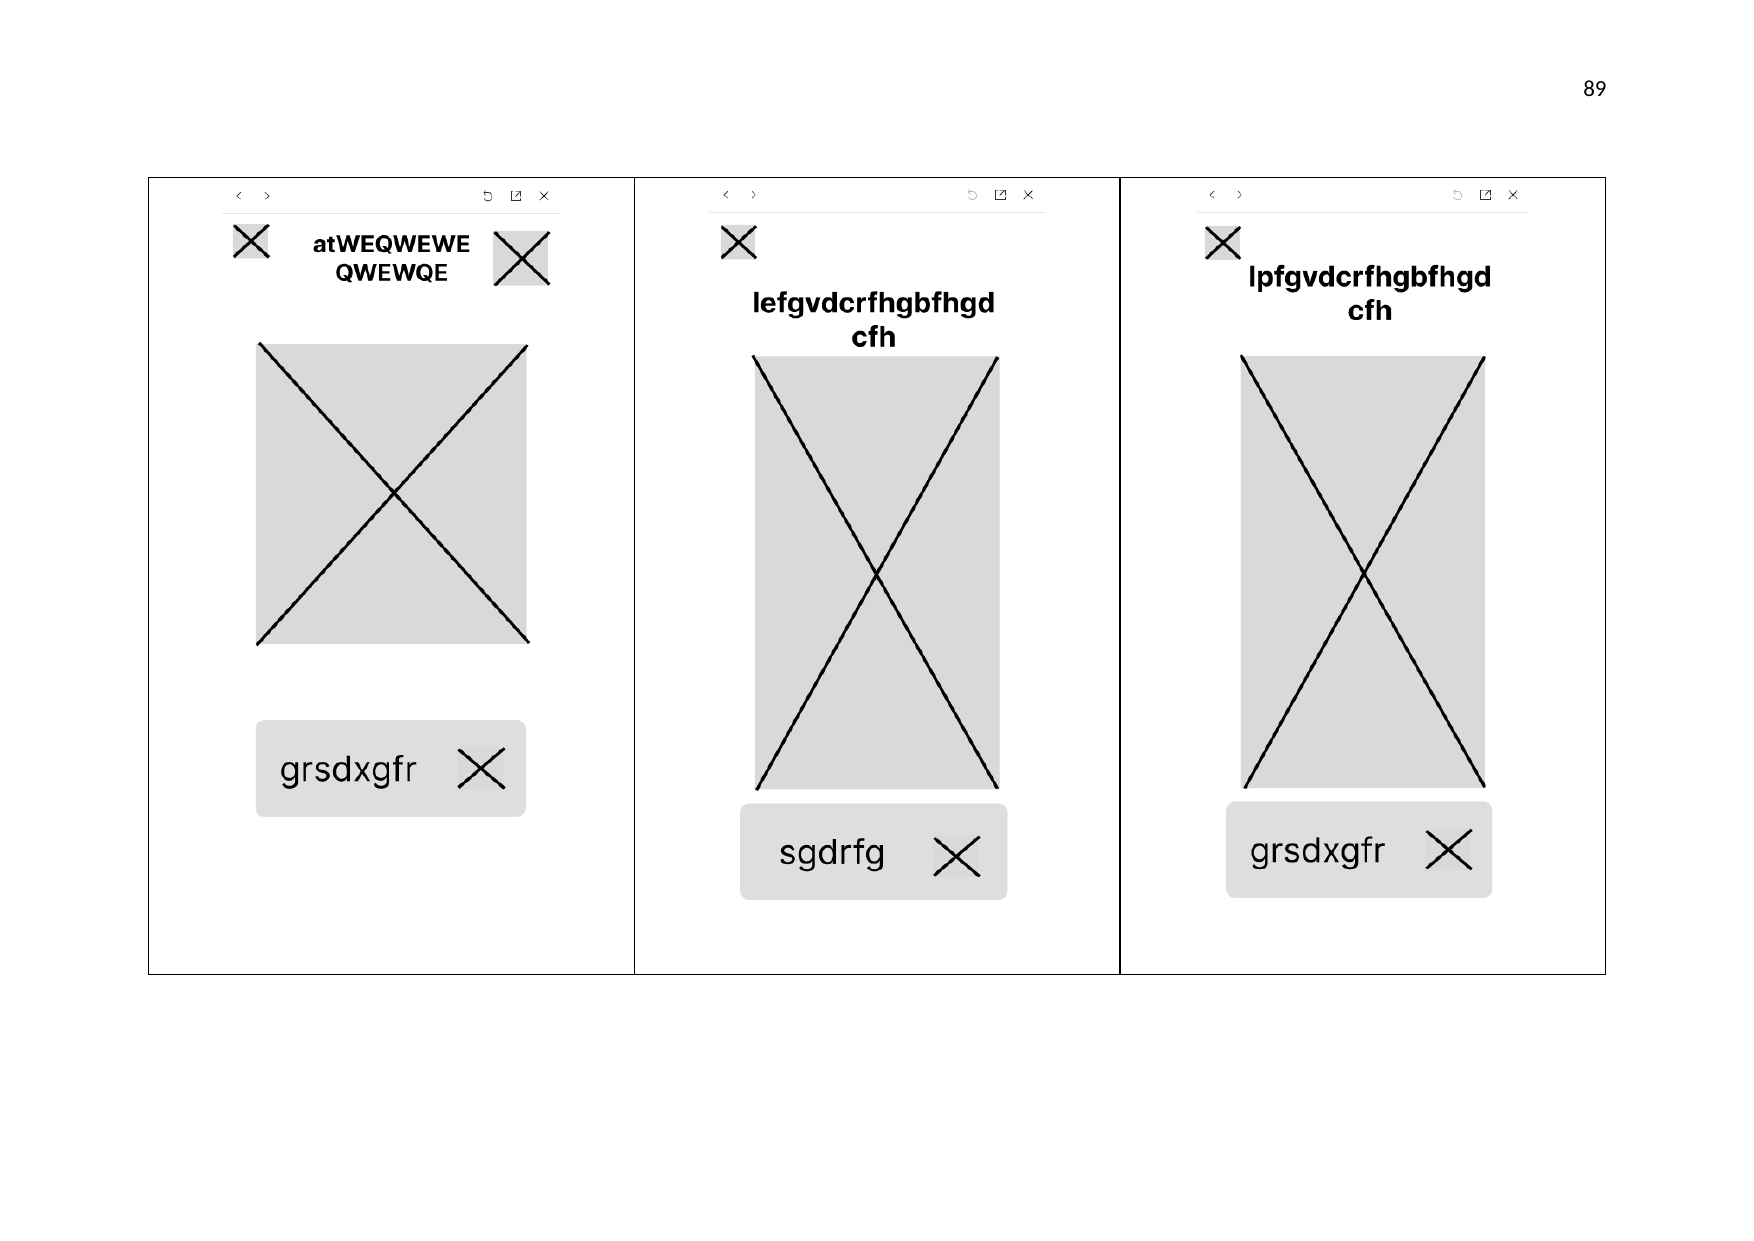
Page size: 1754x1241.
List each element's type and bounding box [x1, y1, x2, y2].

picture [1197, 178, 1529, 936]
picture [709, 178, 1045, 939]
picture [222, 178, 561, 944]
table_cell [1121, 178, 1605, 974]
table_cell [149, 178, 634, 974]
table_cell [635, 178, 1119, 974]
